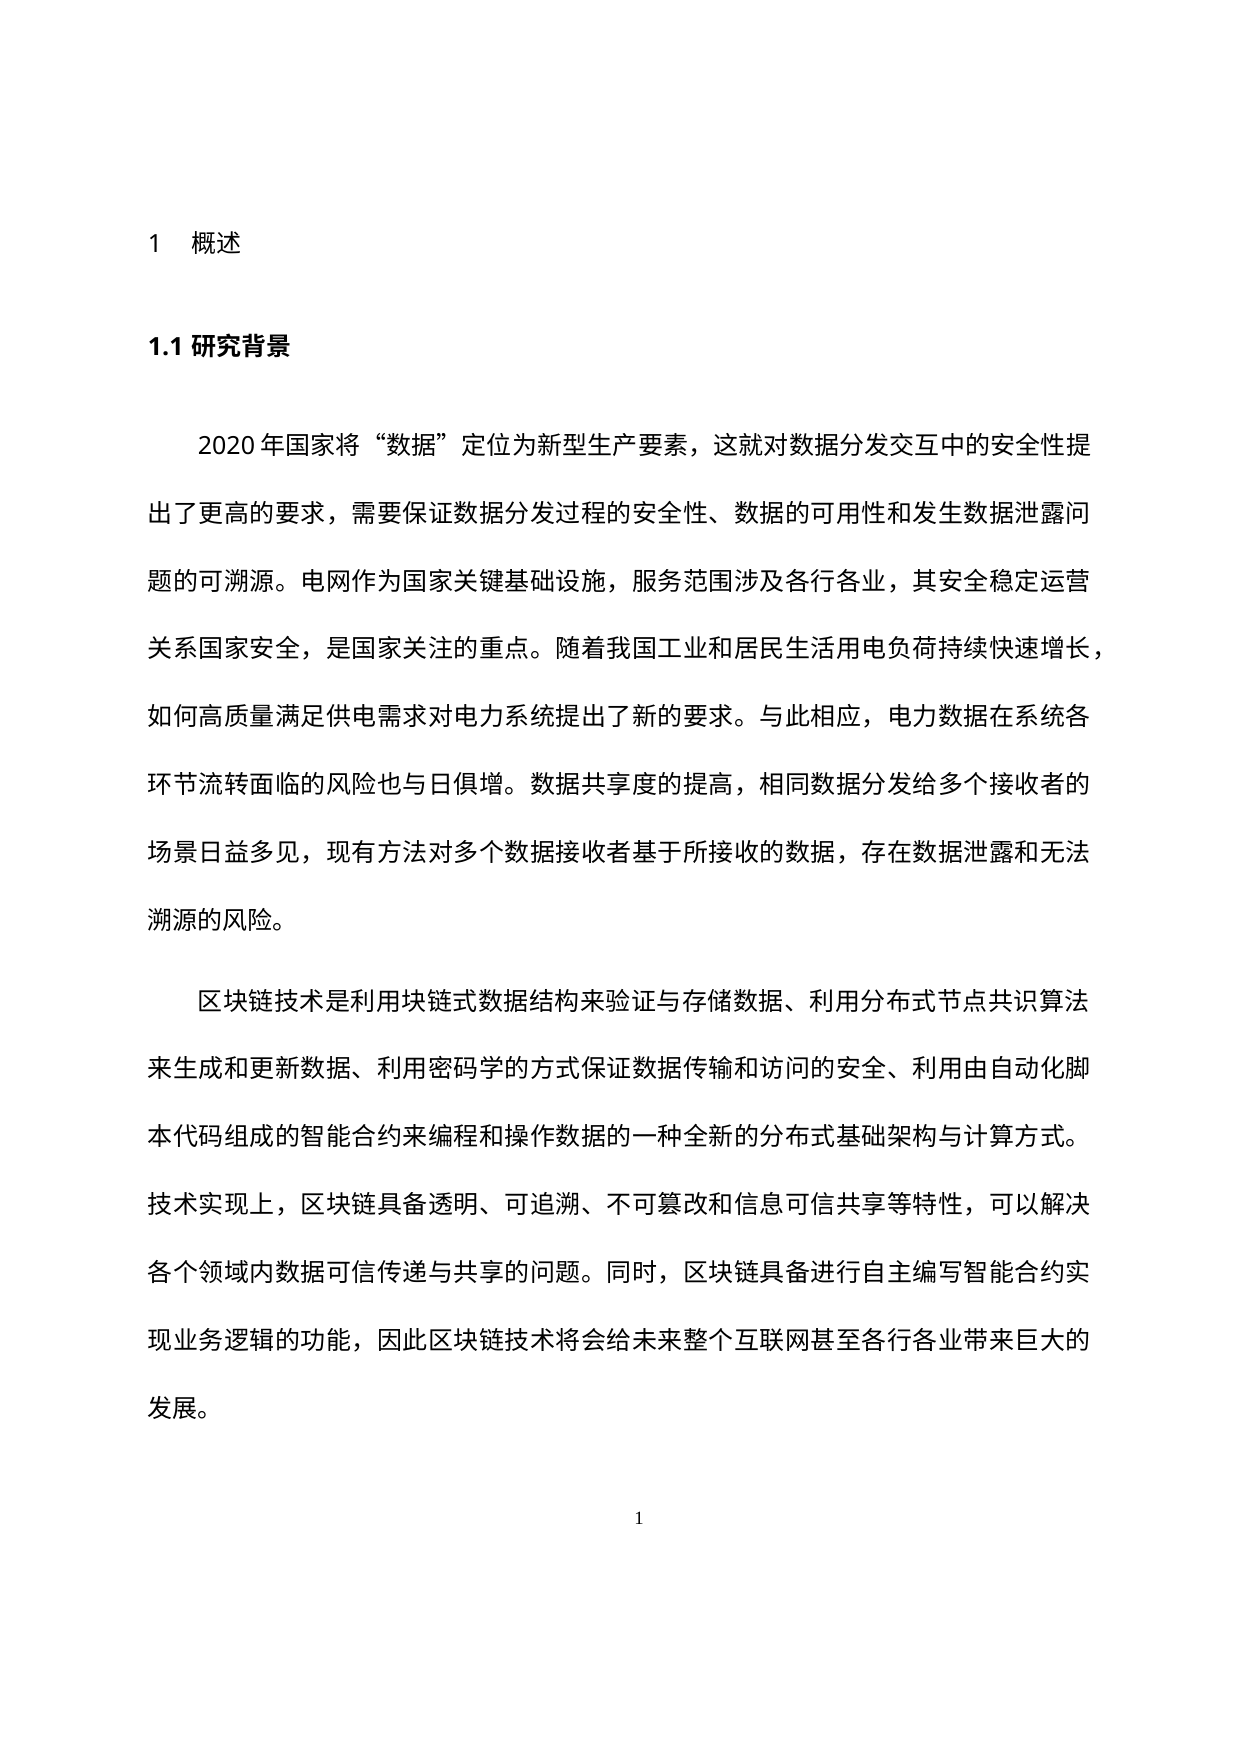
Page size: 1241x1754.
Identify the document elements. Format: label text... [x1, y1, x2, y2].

text 区块链技术是利用块链式数据结构来验证与存储数据、利用分布式节点共识算法来生成和更新数据、利用密码学的方式保证数据传输和访问的安全、利用由自动化脚本代码组成的智能合约来编程和操作数据的一种全新的分布式基础架构与计算方式。技术实现上，区块链具备透明、可追溯、不可篡改和信息可信共享等特性，可以解决各个领域内数据可信传递与共享的问题。同时，区块链具备进行自主编写智能合约实现业务逻辑的功能，因此区块链技术将会给未来整个互联网甚至各行各业带来巨大的发展。 [148, 965, 1092, 1441]
text 概述 [148, 208, 1092, 276]
text 2020年国家将“数据”定位为新型生产要素，这就对数据分发交互中的安全性提出了更高的要求，需要保证数据分发过程的安全性、数据的可用性和发生数据泄露问题的可溯源。电网作为国家关键基础设施，服务范围涉及各行各业，其安全稳定运营关系国家安全，是国家关注的重点。随着我国工业和居民生活用电负荷持续快速增长，如何高质量满足供电需求对电力系统提出了新的要求。与此相应，电力数据在系统各环节流转面临的风险也与日俱增。数据共享度的提高，相同数据分发给多个接收者的场景日益多见，现有方法对多个数据接收者基于所接收的数据，存在数据泄露和无法溯源的风险。 [148, 409, 1092, 953]
text 研究背景 [148, 311, 1092, 379]
